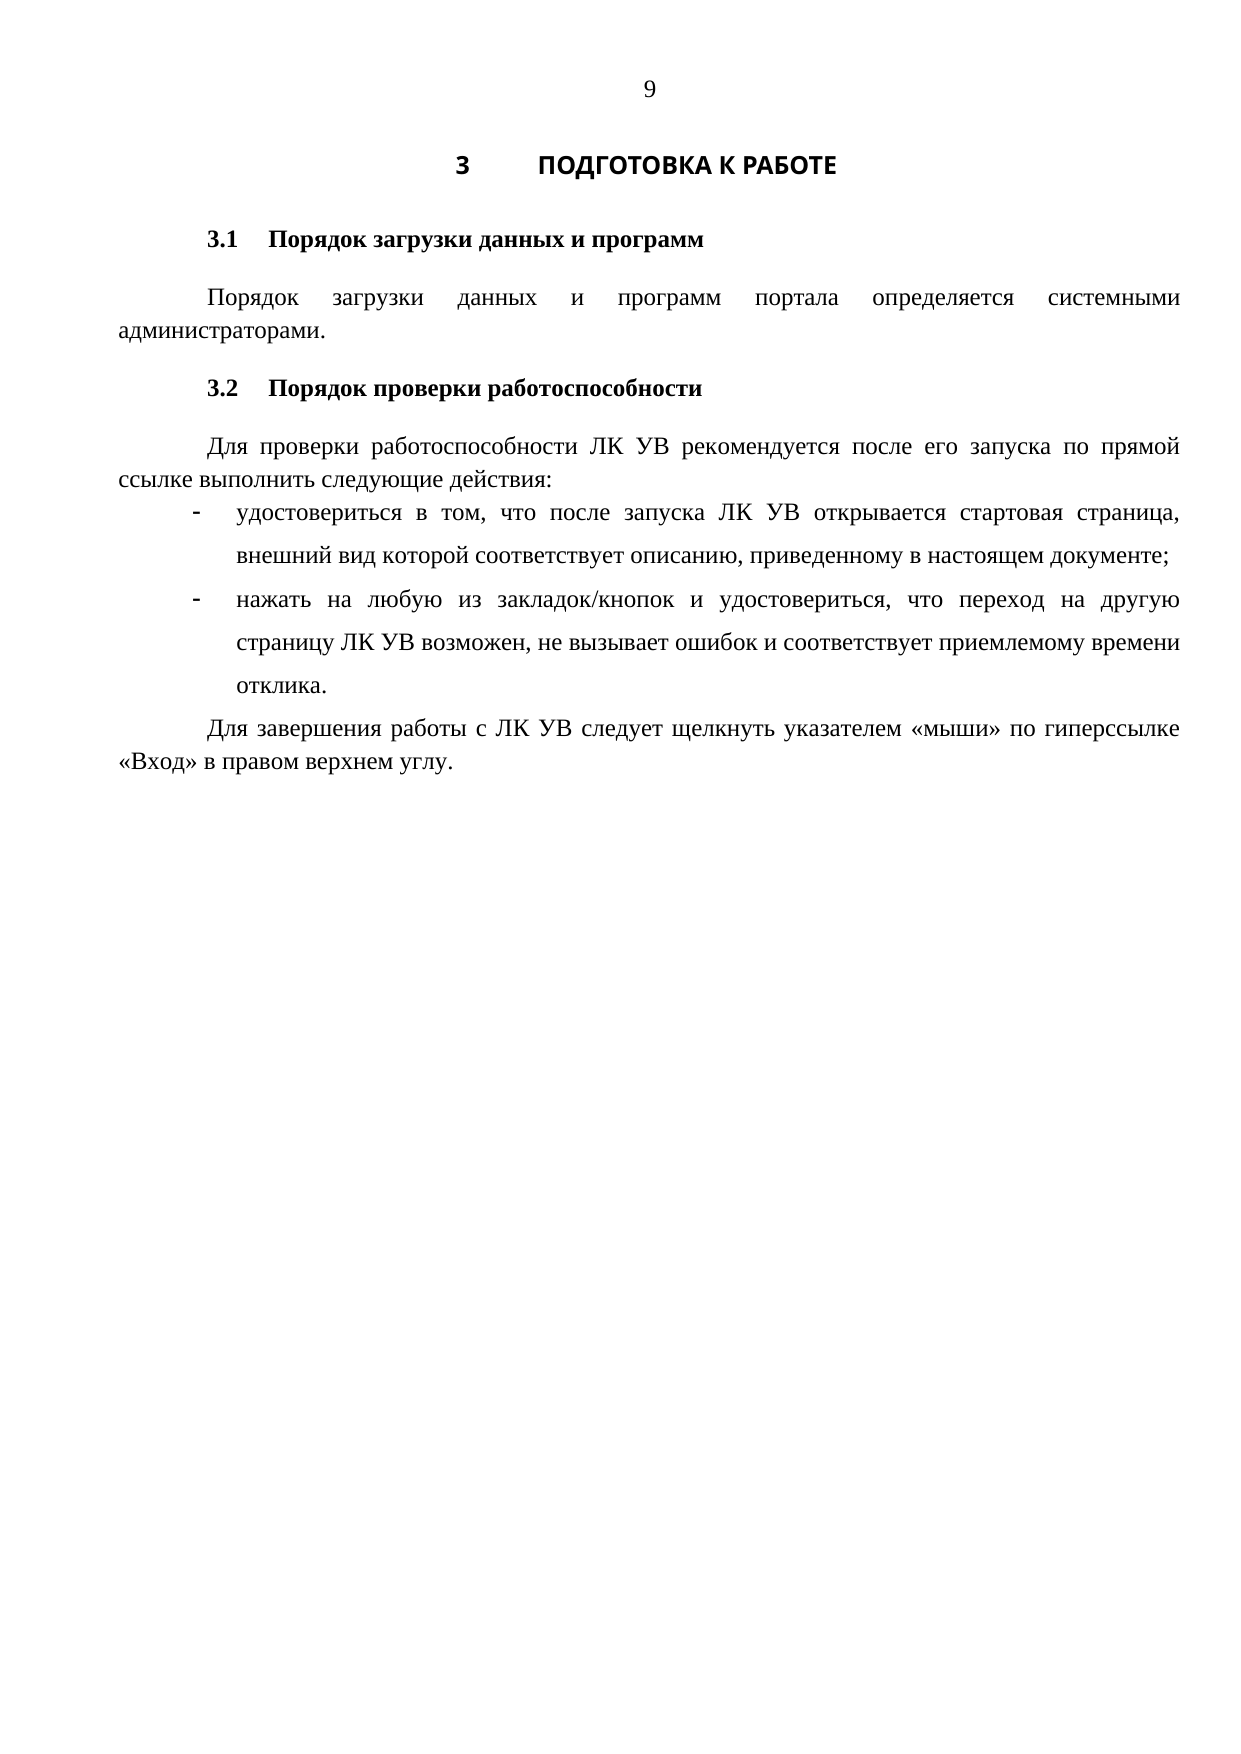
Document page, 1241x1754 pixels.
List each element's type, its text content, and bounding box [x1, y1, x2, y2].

subtitle Порядок загрузки данных и программ [207, 224, 1181, 253]
text Для завершения работы с ЛК УВ следует щелкнуть указателем «мыши» по гиперссылке «Вход» в правом верхнем углу. [118, 713, 1181, 775]
text удостовериться в том, что после запуска ЛК УВ открывается стартовая страница, внешний вид которой соответствует описанию, приведенному в настоящем документе; [192, 497, 1181, 569]
subtitle Порядок проверки работоспособности [207, 373, 1181, 402]
subtitle Подготовка к работе [118, 148, 1181, 182]
text Порядок загрузки данных и программ портала определяется системными администраторами. [118, 282, 1181, 344]
text Для проверки работоспособности ЛК УВ рекомендуется после его запуска по прямой ссылке выполнить следующие действия: [118, 431, 1181, 493]
text нажать на любую из закладок/кнопок и удостовериться, что переход на другую страницу ЛК УВ возможен, не вызывает ошибок и соответствует приемлемому времени отклика. [192, 584, 1181, 699]
